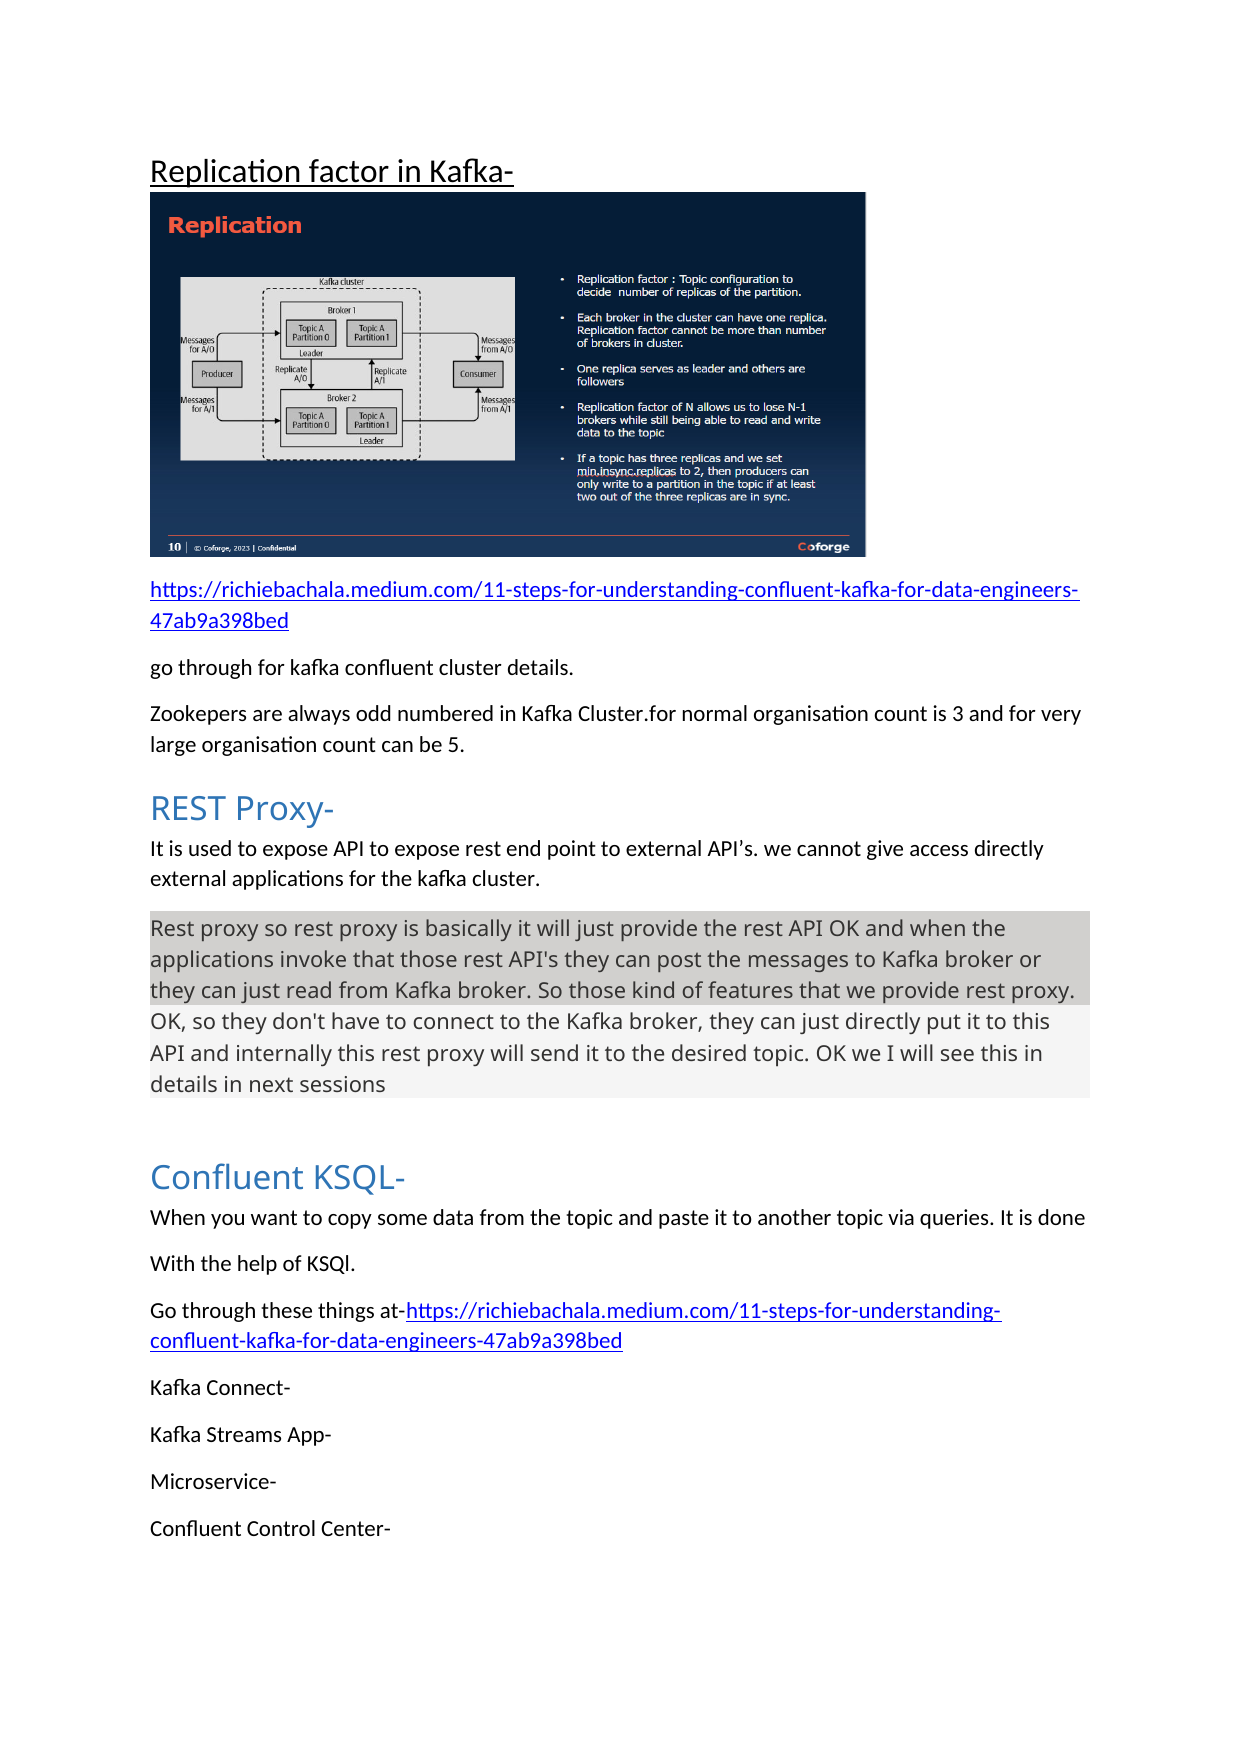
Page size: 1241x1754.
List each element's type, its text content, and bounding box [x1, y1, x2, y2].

text Kafka Streams App- [150, 1420, 1090, 1448]
text Go through these things at-https://richiebachala.medium.com/11-steps-for-understanding-confluent-kafka-for-data-engineers-47ab9a398bed [150, 1296, 1090, 1355]
text With the help of KSQl. [150, 1249, 1090, 1278]
text Microservice- [150, 1467, 1090, 1495]
picture [150, 192, 867, 557]
subtitle REST Proxy- [150, 785, 1090, 830]
text go through for kafka confluent cluster details. [150, 653, 1090, 681]
text OK, so they don't have to connect to the Kafka broker, they can just directly put it to this API and internally this rest proxy will send it to the desired topic. OK we I will see this in details in next sessions [150, 1005, 1090, 1098]
text https://richiebachala.medium.com/11-steps-for-understanding-confluent-kafka-for-data-engineers-47ab9a398bed [150, 576, 1090, 634]
text When you want to copy some data from the topic and paste it to another topic via queries. It is done [150, 1203, 1090, 1231]
text Zookepers are always odd numbered in Kafka Cluster.for normal organisation count is 3 and for very large organisation count can be 5. [150, 699, 1090, 758]
text Kafka Connect- [150, 1373, 1090, 1402]
text Confluent Control Center- [150, 1514, 1090, 1542]
text It is used to expose API to expose rest end point to external API’s. we cannot give access directly external applications for the kafka cluster. [150, 834, 1090, 892]
subtitle Confluent KSQL- [150, 1154, 1090, 1199]
text Rest proxy so rest proxy is basically it will just provide the rest API OK and when the applications invoke that those rest API's they can post the messages to Kafka broker or they can just read from Kafka broker. So those kind of features that we provide rest proxy. [150, 911, 1090, 1005]
